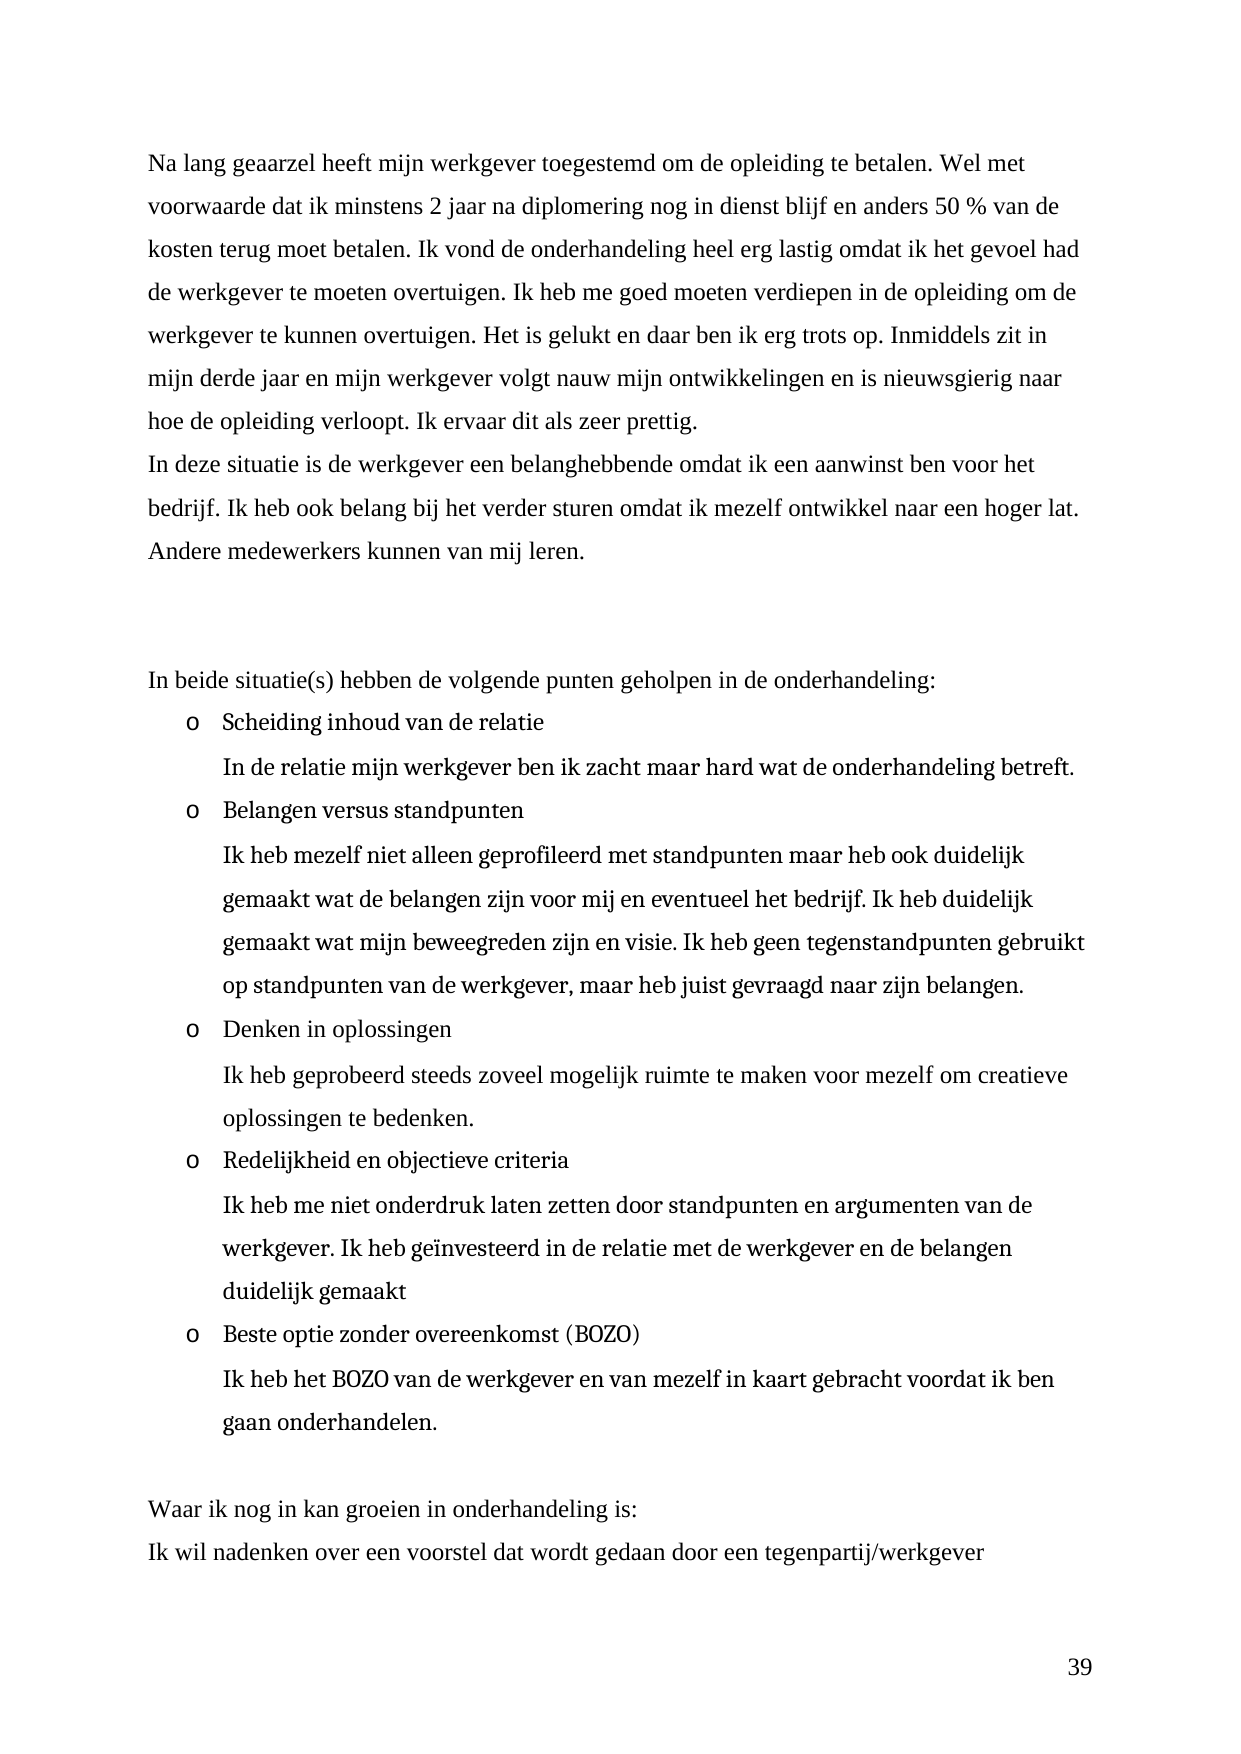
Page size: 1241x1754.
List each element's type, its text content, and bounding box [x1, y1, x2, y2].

text Na lang geaarzel heeft mijn werkgever toegestemd om de opleiding te betalen. Wel met voorwaarde dat ik minstens 2 jaar na diplomering nog in dienst blijf en anders 50 % van de kosten terug moet betalen. Ik vond de onderhandeling heel erg lastig omdat ik het gevoel had de werkgever te moeten overtuigen. Ik heb me goed moeten verdiepen in de opleiding om de werkgever te kunnen overtuigen. Het is gelukt en daar ben ik erg trots op. Inmiddels zit in mijn derde jaar en mijn werkgever volgt nauw mijn ontwikkelingen en is nieuwsgierig naar hoe de opleiding verloopt. Ik ervaar dit als zeer prettig. [148, 406, 1093, 694]
text In beide situatie(s) hebben de volgende punten geholpen in de onderhandeling: [148, 924, 1093, 953]
list Scheiding inhoud van de relatie [185, 967, 1093, 997]
list Redelijkheid en objectieve criteria Ik heb me niet onderdruk laten zetten door standpunten en argumenten van de werkgever. Ik heb geïnvesteerd in de relatie met de werkgever en de belangen duidelijk gemaakt [185, 1405, 1093, 1564]
list Denken in oplossingen [185, 1273, 1093, 1303]
list Belangen versus standpunten [185, 1055, 1093, 1085]
text Ik heb mijn werkgever uitgelegd wat de opleiding inhoudt en op welke wijze het een aanwinst is. Ik zal de eerste medewerker zijn met een hbo-opleiding. [148, 320, 1093, 392]
list Ik heb mezelf niet alleen geprofileerd met standpunten maar heb ook duidelijk gemaakt wat de belangen zijn voor mij en eventueel het bedrijf. Ik heb duidelijk gemaakt wat mijn beweegreden zijn en visie. Ik heb geen tegenstandpunten gebruikt op standpunten van de werkgever, maar heb juist gevraagd naar zijn belangen. [223, 1100, 1093, 1258]
list In de relatie mijn werkgever ben ik zacht maar hard wat de onderhandeling betreft. [223, 1012, 1093, 1041]
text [148, 148, 1093, 306]
list Ik heb geprobeerd steeds zoveel mogelijk ruimte te maken voor mezelf om creatieve oplossingen te bedenken. [223, 1319, 1093, 1391]
text In deze situatie is de werkgever een belanghebbende omdat ik een aanwinst ben voor het bedrijf. Ik heb ook belang bij het verder sturen omdat ik mezelf ontwikkel naar een hoger lat. Andere medewerkers kunnen van mij leren. [148, 708, 1093, 823]
